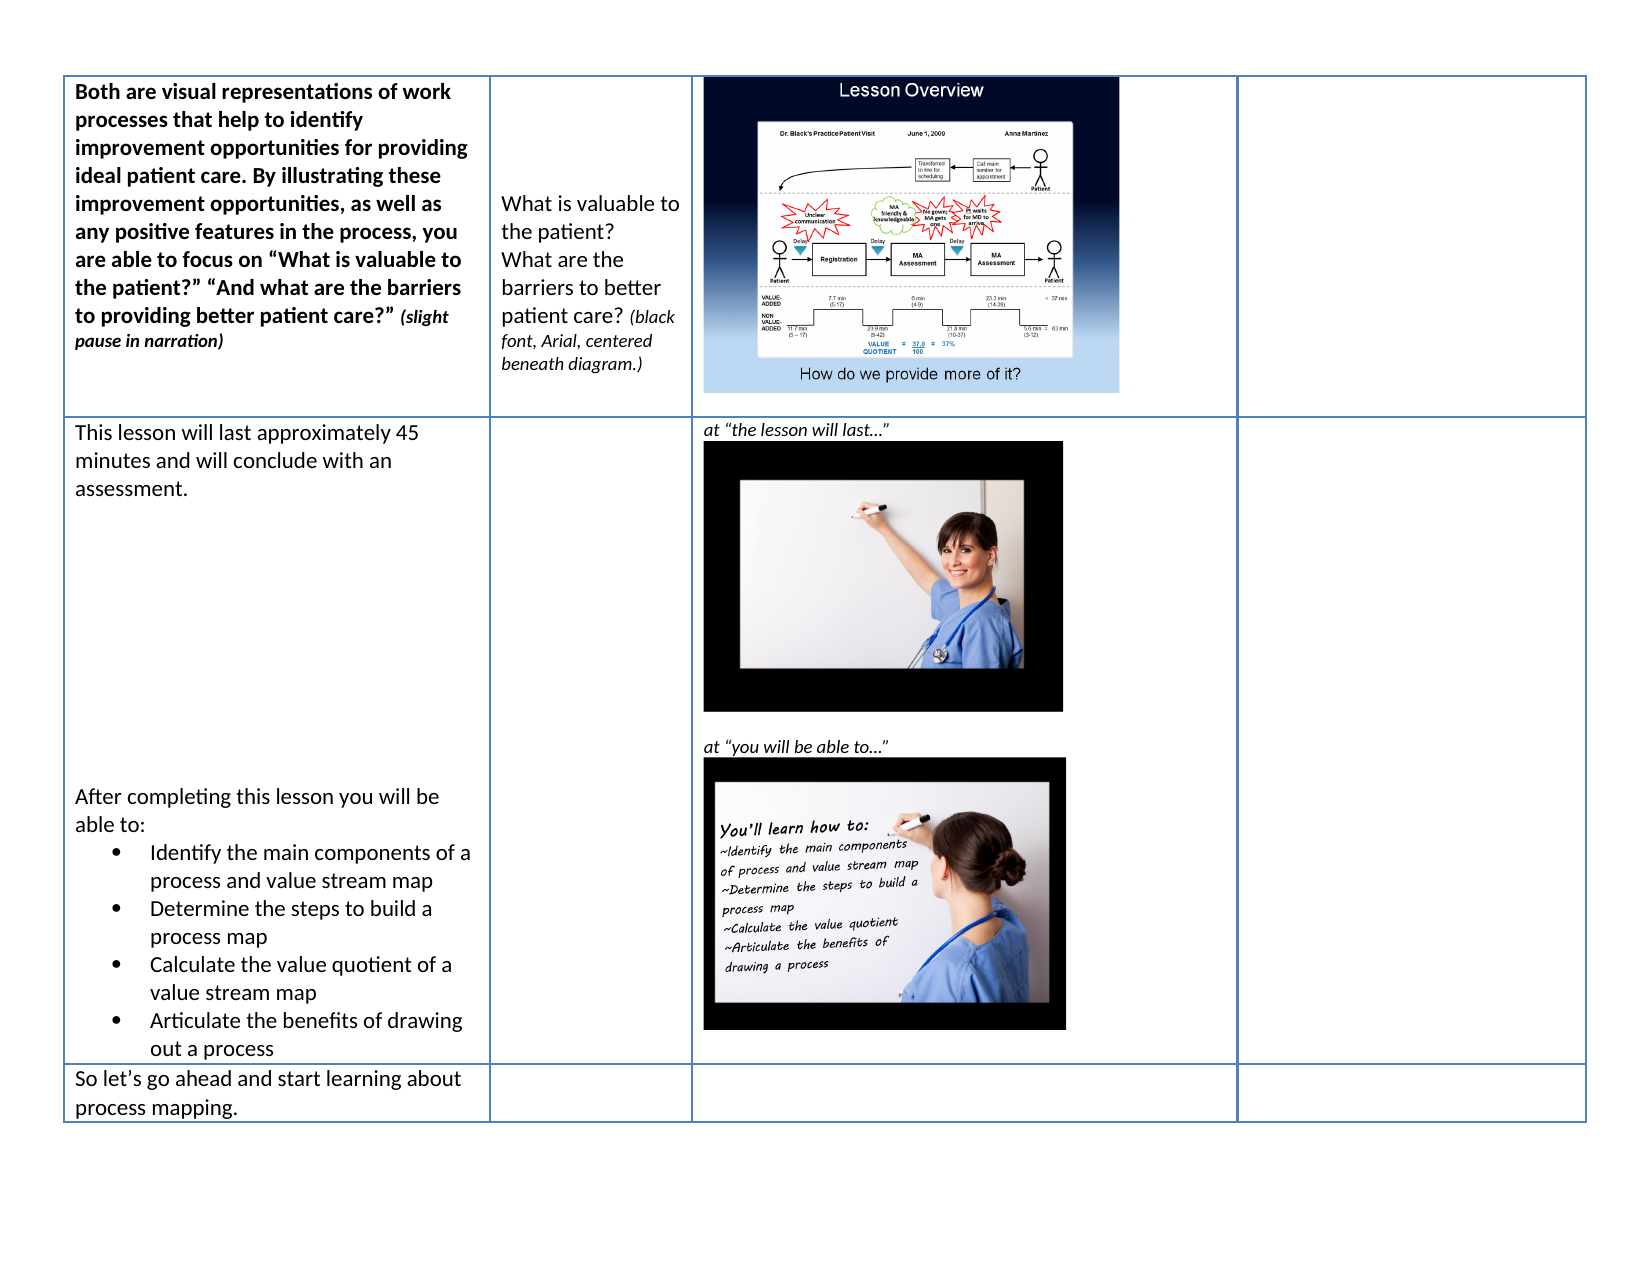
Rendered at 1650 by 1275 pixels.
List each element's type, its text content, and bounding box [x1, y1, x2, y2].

table_cell [1239, 77, 1585, 416]
table_cell [693, 77, 1236, 416]
picture [703, 757, 1067, 1030]
table_cell [491, 1065, 691, 1121]
picture [703, 77, 1120, 393]
table_cell What is valuable to the patient? What are the barriers to better patient care? (black font, Arial, centered beneath diagram.) [491, 77, 691, 416]
table_cell Both are visual representations of work processes that help to identify improvement opportunities for providing ideal patient care. By illustrating these improvement opportunities, as well as any positive features in the process, you are able to focus on “What is valuable to the patient?” “And what are the barriers to providing better patient care?” (slight pause in narration) [65, 77, 489, 416]
table_cell [1239, 418, 1585, 1062]
table_cell [491, 418, 691, 1062]
table_cell So let’s go ahead and start learning about process mapping. [65, 1065, 489, 1121]
table_cell at “the lesson will last…” at “you will be able to…” [693, 418, 1236, 1062]
table_cell This lesson will last approximately 45 minutes and will conclude with an assessment. After completing this lesson you will be able to: Identify the main components of a process and value stream map Determine the steps to build a process map Calculate the value quotient of a value stream map Articulate the benefits of drawing out a process [65, 418, 489, 1062]
picture [703, 441, 1064, 712]
table_cell [693, 1065, 1236, 1121]
table_cell [1239, 1065, 1585, 1121]
